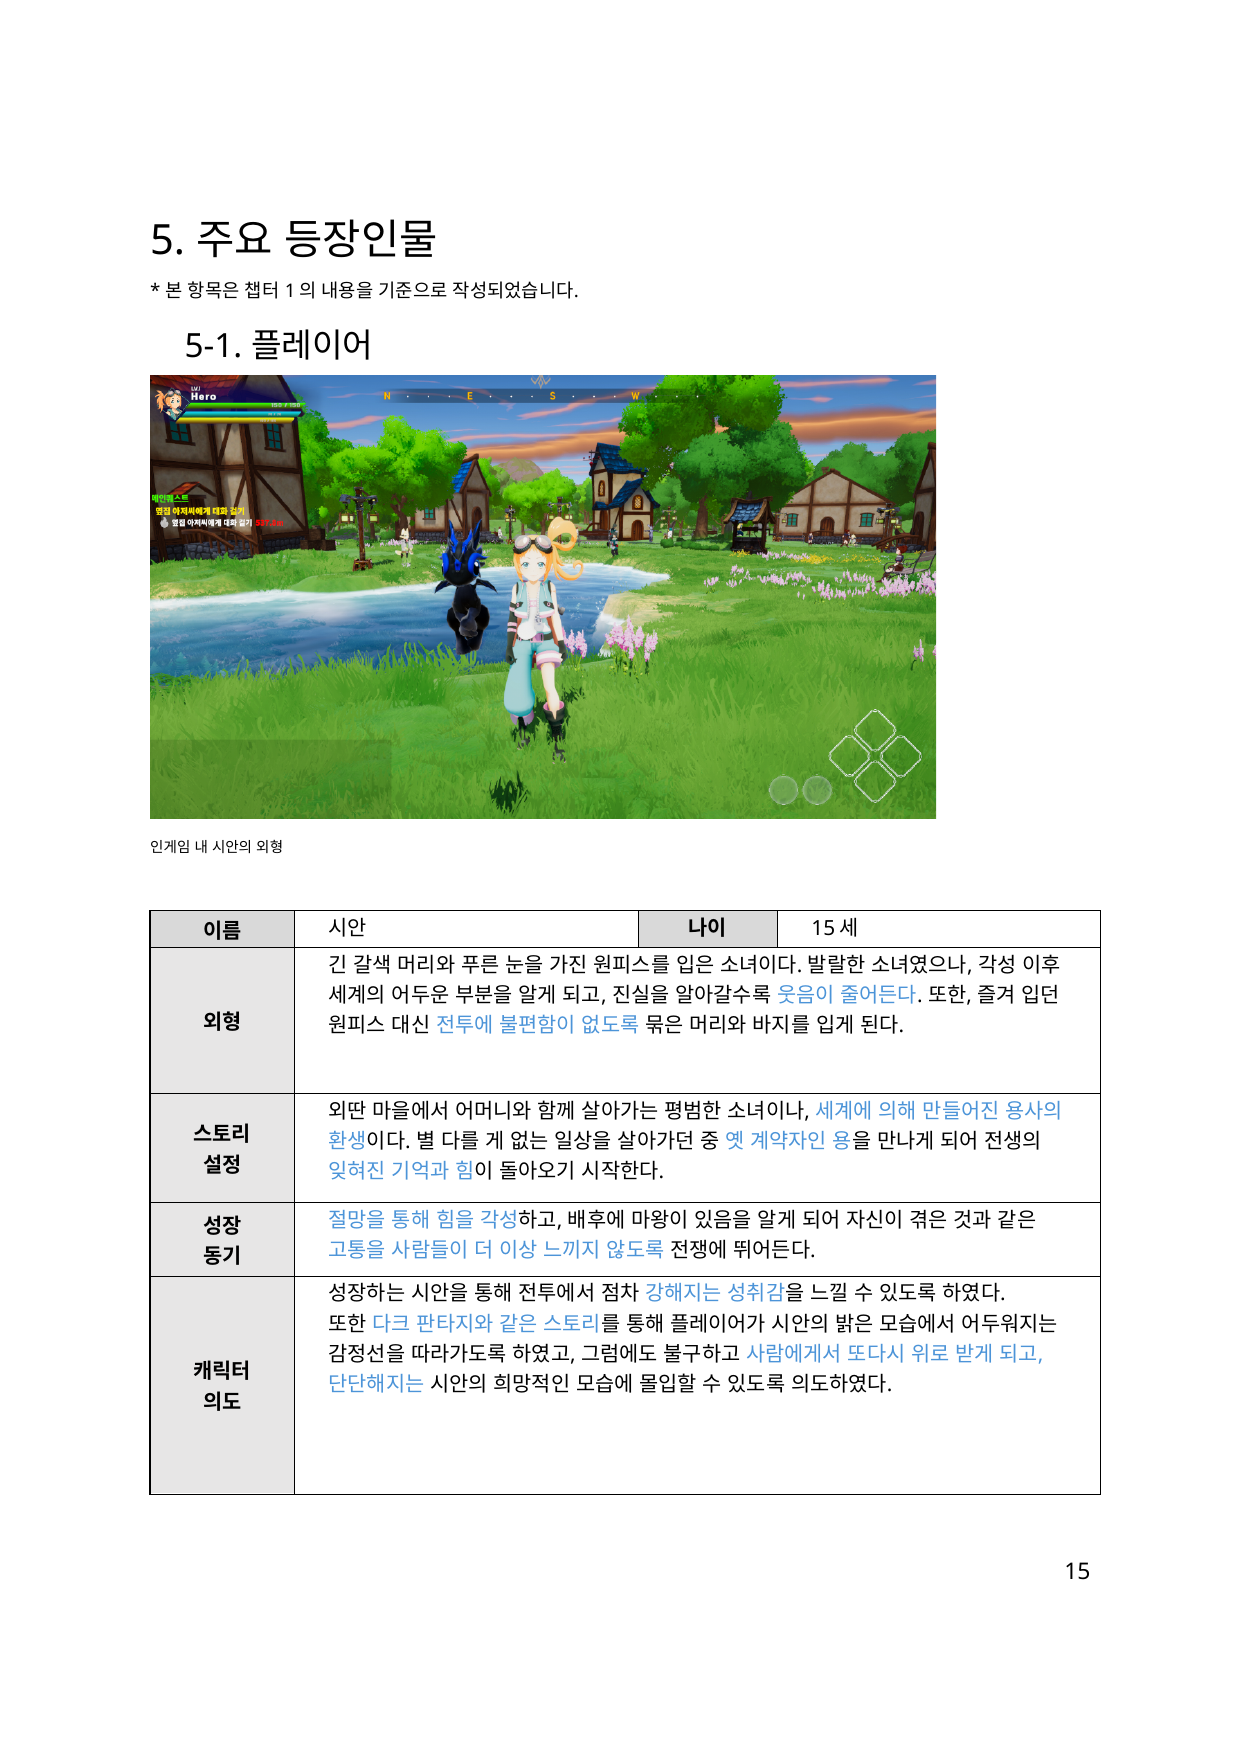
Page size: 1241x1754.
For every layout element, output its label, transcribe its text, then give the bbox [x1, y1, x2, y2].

picture [150, 375, 937, 819]
subtitle 5-1. 플레이어 [150, 319, 1090, 367]
table_cell 외딴 마을에서 어머니와 함께 살아가는 평범한 소녀이나, 세계에 의해 만들어진 용사의 환생이다. 별 다를 게 없는 일상을 살아가던 중 옛 계약자인 용을 만나게 되어 전생의 잊혀진 기억과 힘이 돌아오기 시작한다. [295, 1094, 1100, 1202]
subtitle 5. 주요 등장인물 [150, 206, 1090, 267]
table_cell 캐릭터 의도 [151, 1277, 294, 1493]
table_cell 외형 [151, 948, 294, 1093]
text 인게임 내 시안의 외형 [150, 836, 1090, 857]
table_header 15세 [778, 911, 1100, 947]
text * 본 항목은 챕터 1의 내용을 기준으로 작성되었습니다. [150, 275, 1090, 302]
table_header 나이 [639, 911, 777, 947]
table_cell 절망을 통해 힘을 각성하고, 배후에 마왕이 있음을 알게 되어 자신이 겪은 것과 같은 고통을 사람들이 더 이상 느끼지 않도록 전쟁에 뛰어든다. [295, 1203, 1100, 1276]
table_cell 긴 갈색 머리와 푸른 눈을 가진 원피스를 입은 소녀이다. 발랄한 소녀였으나, 각성 이후 세계의 어두운 부분을 알게 되고, 진실을 알아갈수록 웃음이 줄어든다. 또한, 즐겨 입던 원피스 대신 전투에 불편함이 없도록 묶은 머리와 바지를 입게 된다. [295, 948, 1100, 1093]
table_cell 스토리 설정 [151, 1094, 294, 1202]
table_header 시안 [295, 911, 638, 947]
table_header 이름 [151, 911, 294, 947]
table_cell 성장 동기 [151, 1203, 294, 1276]
table_cell 성장하는 시안을 통해 전투에서 점차 강해지는 성취감을 느낄 수 있도록 하였다. 또한 다크 판타지와 같은 스토리를 통해 플레이어가 시안의 밝은 모습에서 어두워지는 감정선을 따라가도록 하였고, 그럼에도 불구하고 사람에게서 또다시 위로 받게 되고, 단단해지는 시안의 희망적인 모습에 몰입할 수 있도록 의도하였다. [295, 1277, 1100, 1493]
